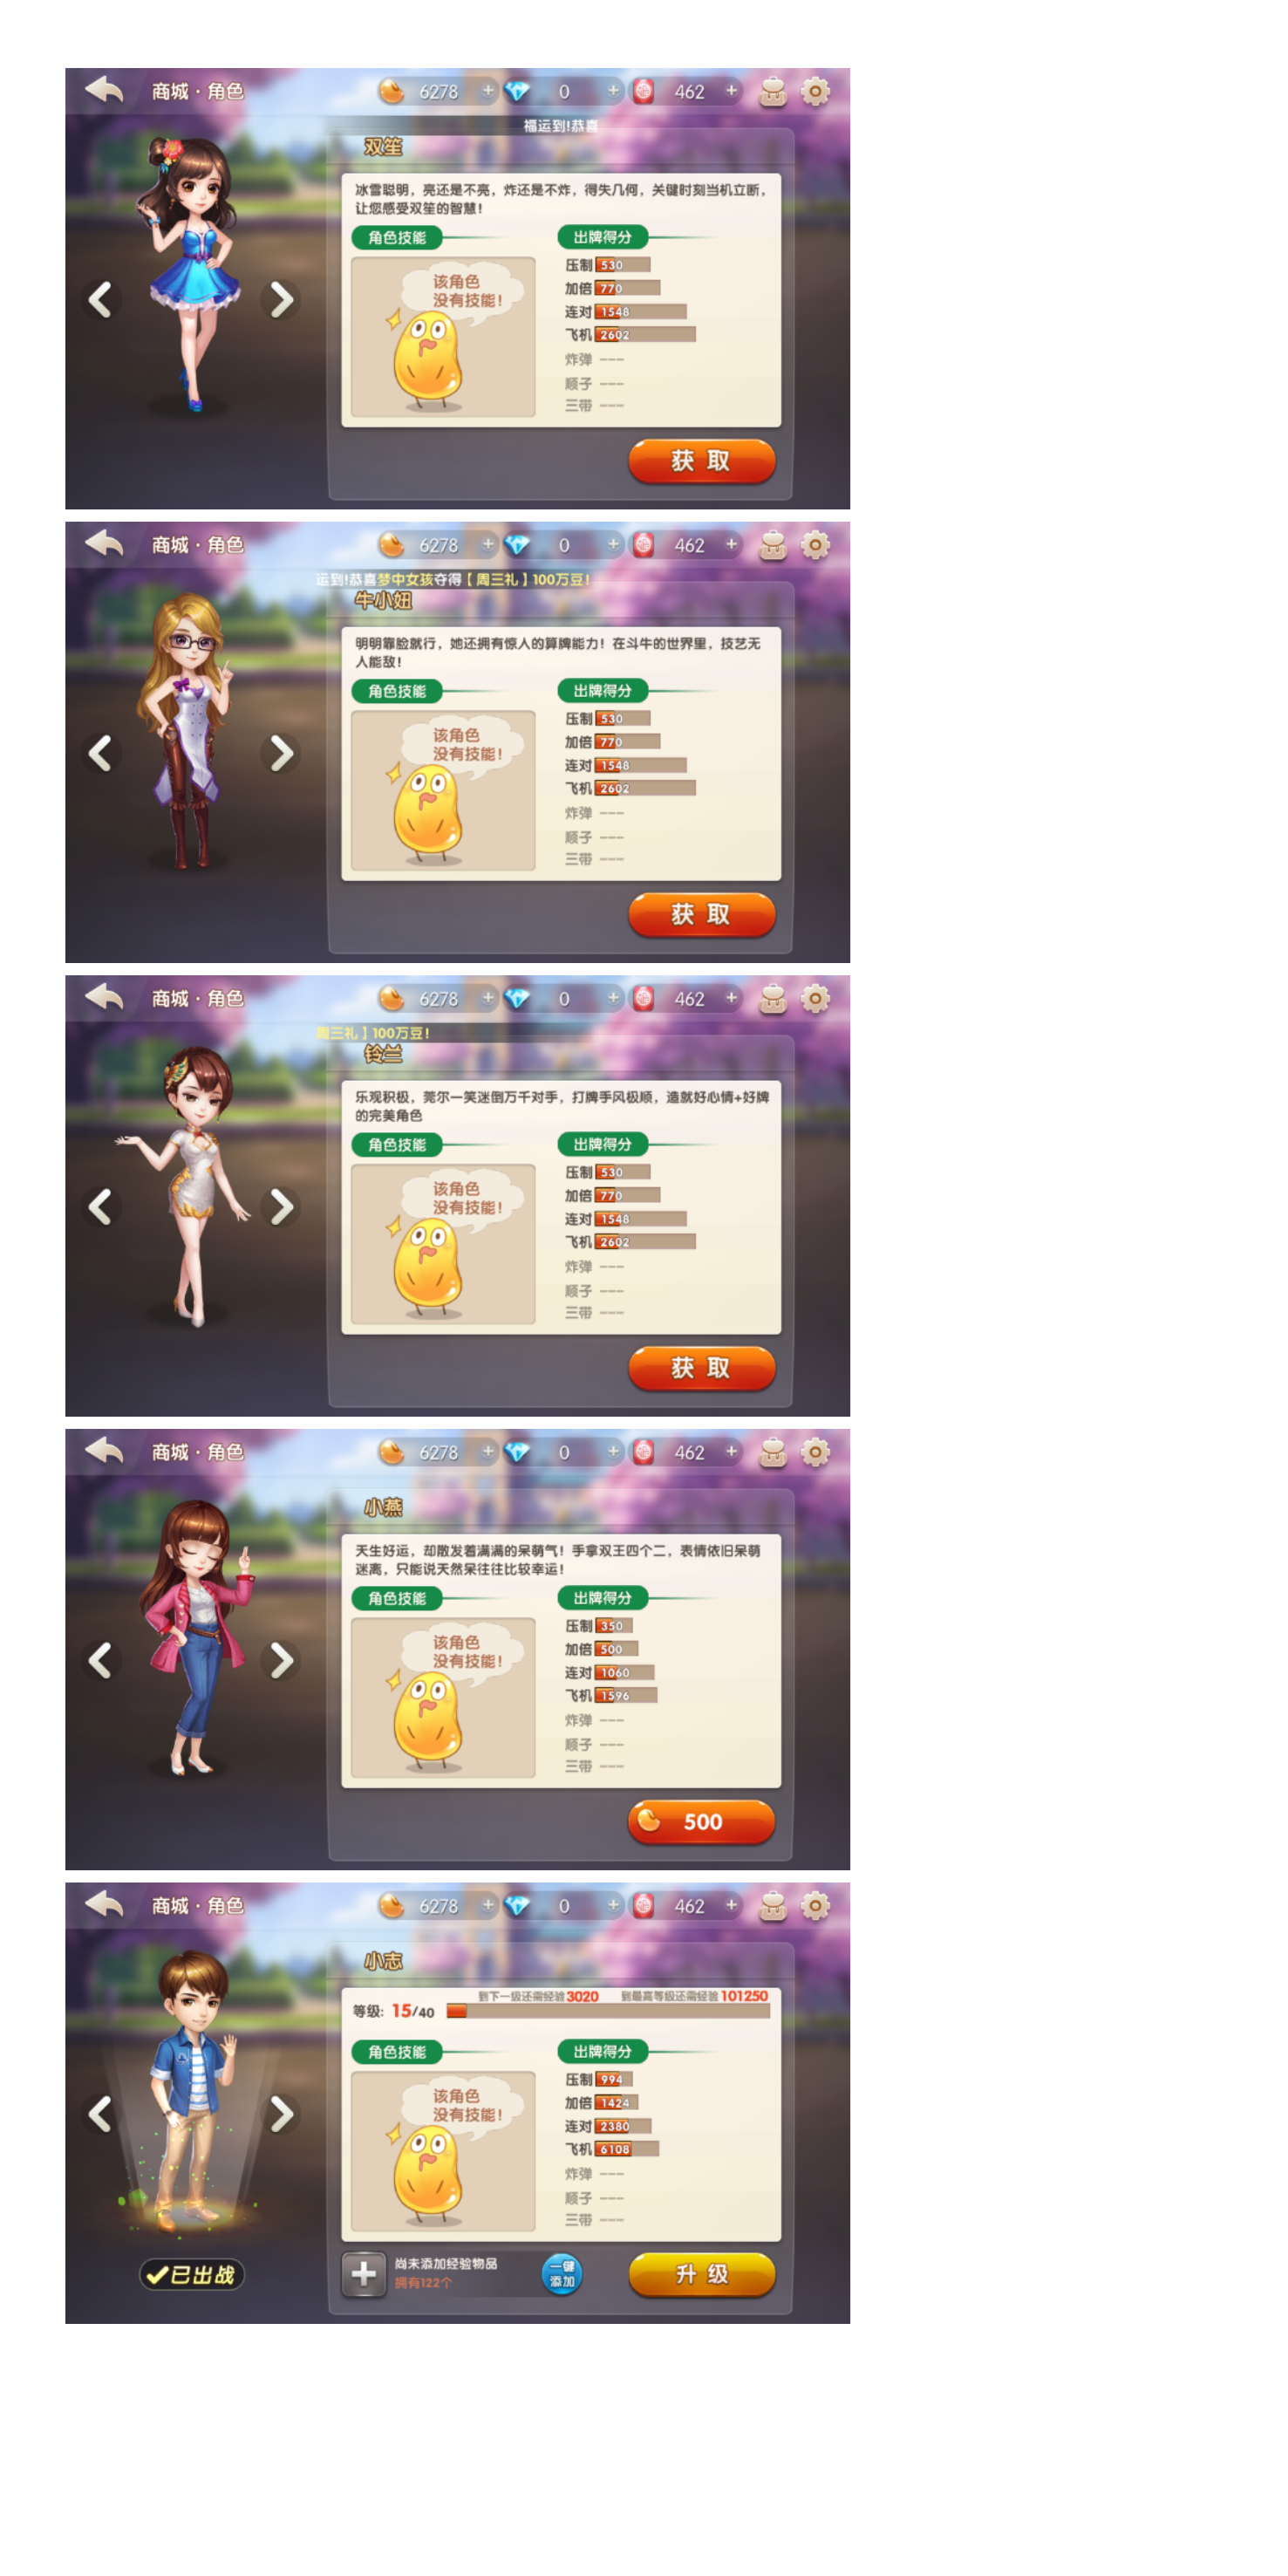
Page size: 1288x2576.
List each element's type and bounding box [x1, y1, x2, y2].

picture [65, 975, 851, 1417]
picture [65, 1429, 851, 1870]
picture [65, 1882, 851, 2324]
picture [65, 68, 851, 509]
picture [65, 522, 851, 963]
